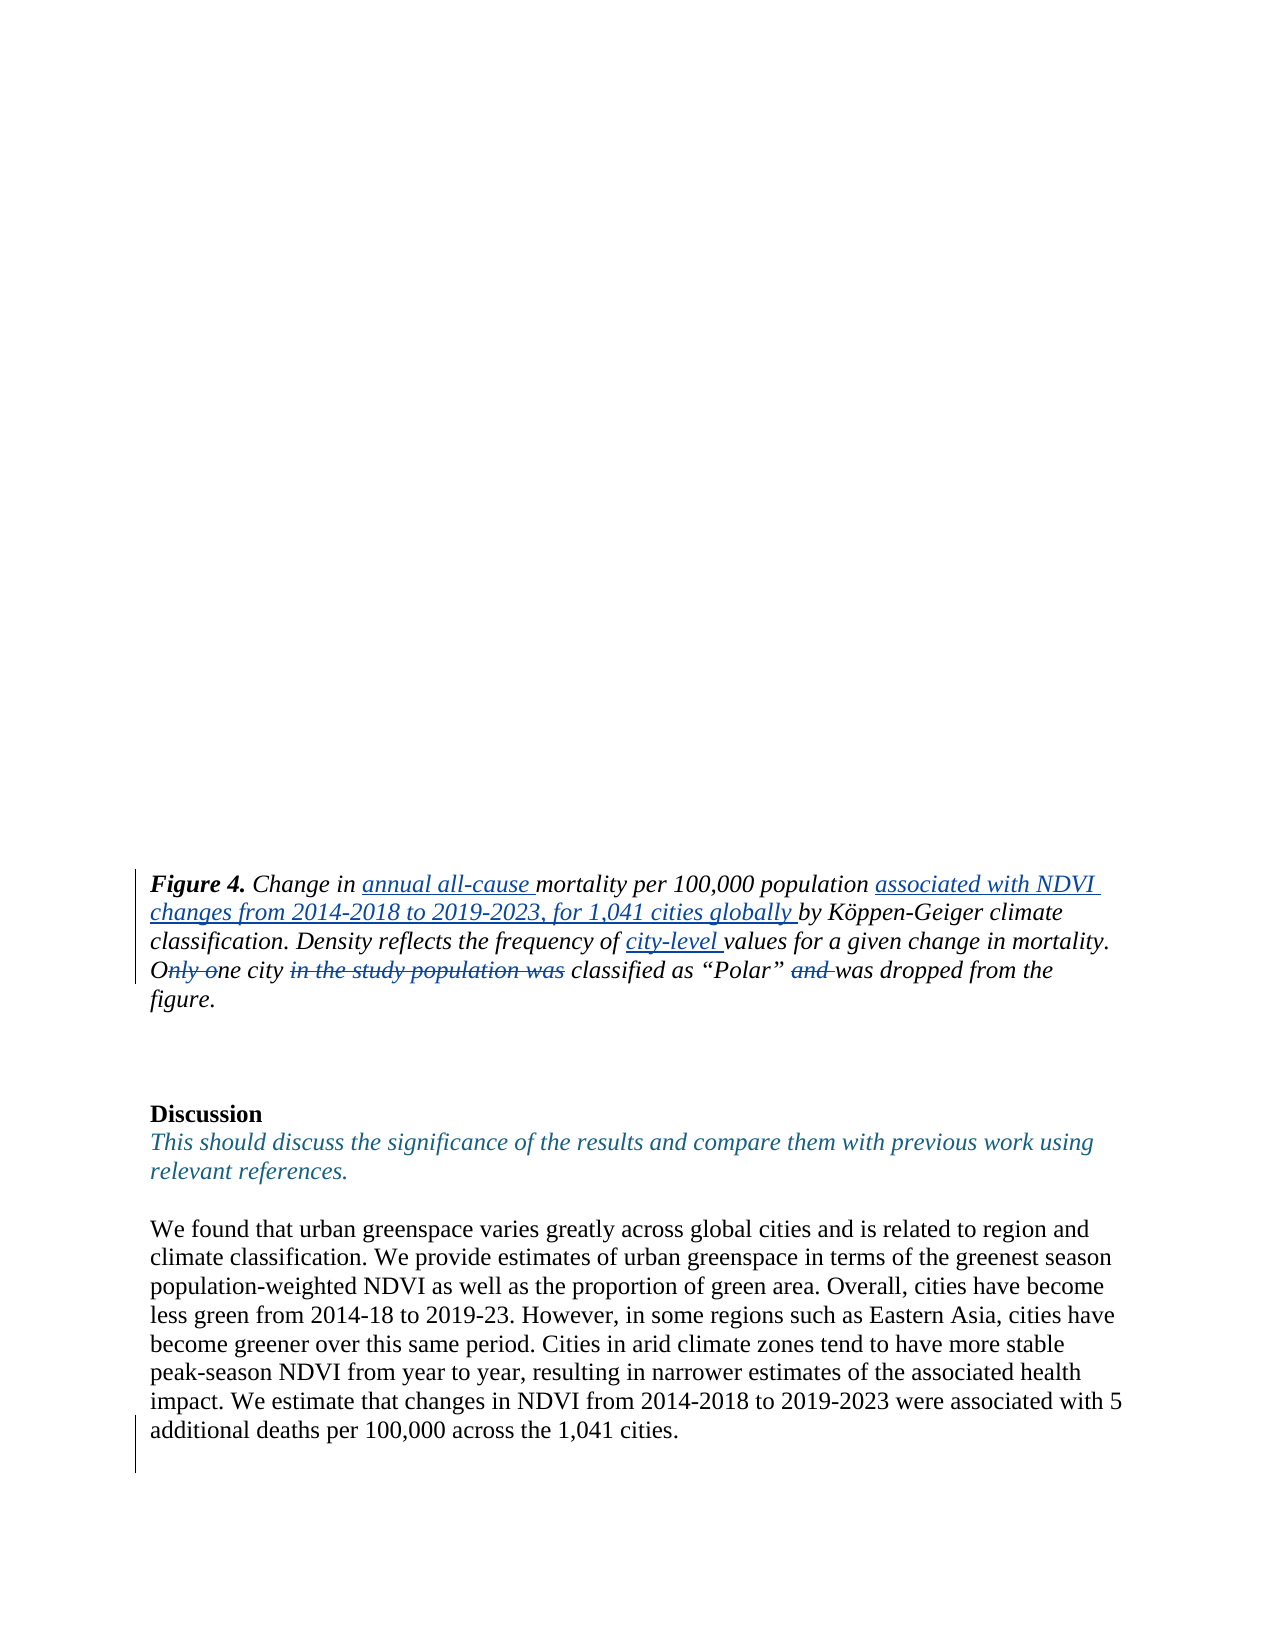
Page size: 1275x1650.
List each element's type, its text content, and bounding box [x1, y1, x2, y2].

text This should discuss the significance of the results and compare them with previous work using relevant references. [150, 1127, 1125, 1185]
text Discussion [150, 1099, 1125, 1127]
text We found that urban greenspace varies greatly across global cities and is related to region and climate classification. We provide estimates of urban greenspace in terms of the greenest season population-weighted NDVI as well as the proportion of green area. Overall, cities have become less green from 2014-18 to 2019-23. However, in some regions such as Eastern Asia, cities have become greener over this same period. Cities in arid climate zones tend to have more stable peak-season NDVI from year to year, resulting in narrower estimates of the associated health impact. We estimate that changes in NDVI from 2014-2018 to 2019-2023 were associated with 5 additional deaths per 100,000 across the 1,041 cities. [150, 1214, 1125, 1444]
text Figure 4. Change in mortality per 100,000 population by Köppen-Geiger climate classification. Density reflects the frequency of values for a given change in mortality. One city classified as “Polar” was dropped from the figure. [150, 236, 1125, 1012]
